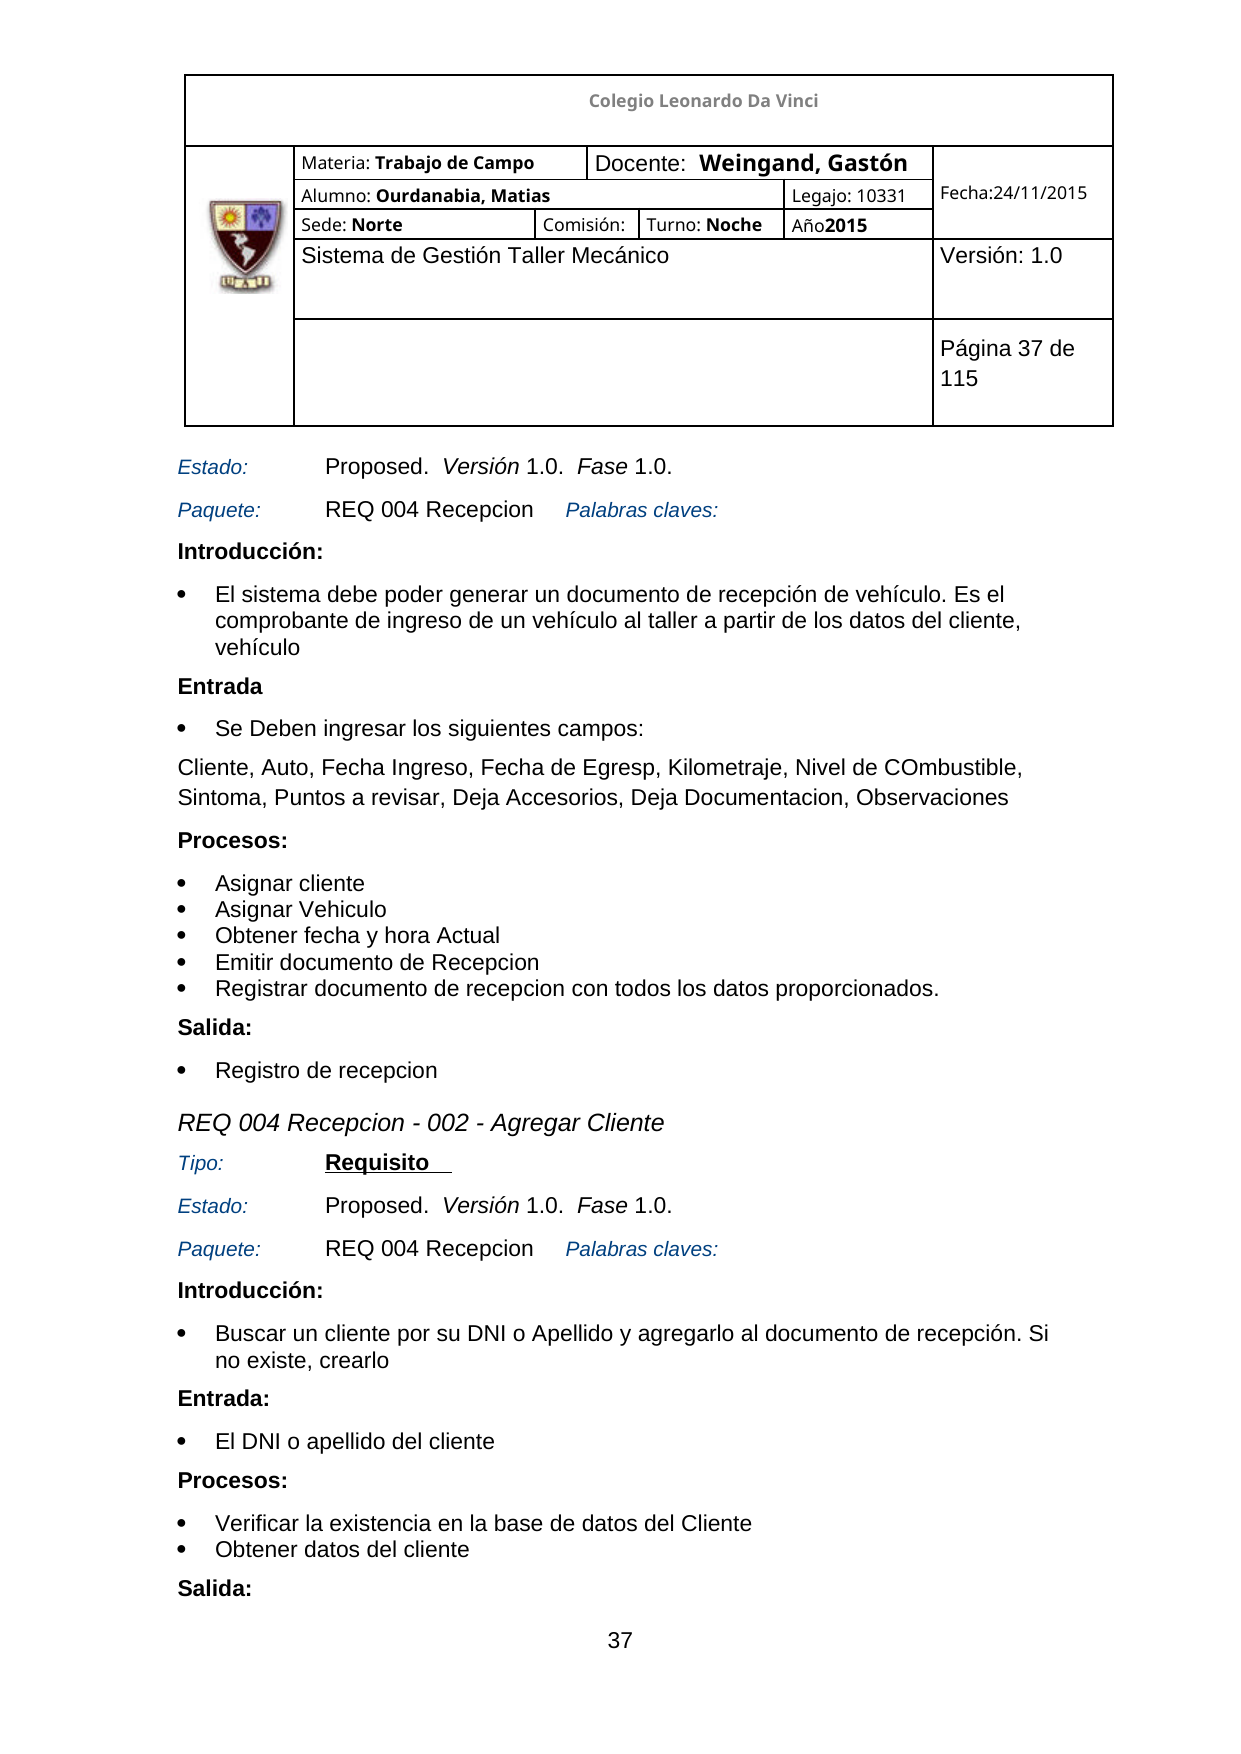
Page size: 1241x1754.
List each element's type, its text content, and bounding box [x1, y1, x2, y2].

list Obtener datos del cliente [177, 1536, 1063, 1562]
text Salida: [177, 1014, 1063, 1040]
text Tipo: Requisito [177, 1149, 1063, 1176]
list Registro de recepcion [177, 1057, 1063, 1083]
text Procesos: [177, 827, 1063, 853]
list Buscar un cliente por su DNI o Apellido y agregarlo al documento de recepción. Si no existe, crearlo [177, 1320, 1063, 1373]
text Entrada [177, 673, 1063, 699]
text Salida: [177, 1575, 1063, 1601]
list Se Deben ingresar los siguientes campos: [177, 715, 1063, 742]
subtitle REQ 004 Recepcion - 002 - Agregar Cliente [177, 1108, 1063, 1137]
text Procesos: [177, 1467, 1063, 1493]
text Introducción: [177, 538, 1063, 565]
list Emitir documento de Recepcion [177, 949, 1063, 975]
list Asignar cliente [177, 870, 1063, 896]
text Introducción: [177, 1277, 1063, 1304]
text Entrada: [177, 1385, 1063, 1412]
text Cliente, Auto, Fecha Ingreso, Fecha de Egresp, Kilometraje, Nivel de COmbustible, Sintoma, Puntos a revisar, Deja Accesorios, Deja Documentacion, Observaciones [177, 754, 1063, 811]
text Estado: Proposed. Versión 1.0. Fase 1.0. [177, 1192, 1063, 1218]
text Paquete: REQ 004 Recepcion Palabras claves: [177, 496, 1063, 522]
list El sistema debe poder generar un documento de recepción de vehículo. Es el comprobante de ingreso de un vehículo al taller a partir de los datos del cliente, vehículo [177, 581, 1063, 660]
text Estado: Proposed. Versión 1.0. Fase 1.0. [177, 453, 1063, 479]
list Verificar la existencia en la base de datos del Cliente [177, 1510, 1063, 1536]
list El DNI o apellido del cliente [177, 1428, 1063, 1454]
list Obtener fecha y hora Actual [177, 922, 1063, 949]
text Paquete: REQ 004 Recepcion Palabras claves: [177, 1235, 1063, 1261]
list Registrar documento de recepcion con todos los datos proporcionados. [177, 975, 1063, 1002]
list Asignar Vehiculo [177, 896, 1063, 922]
